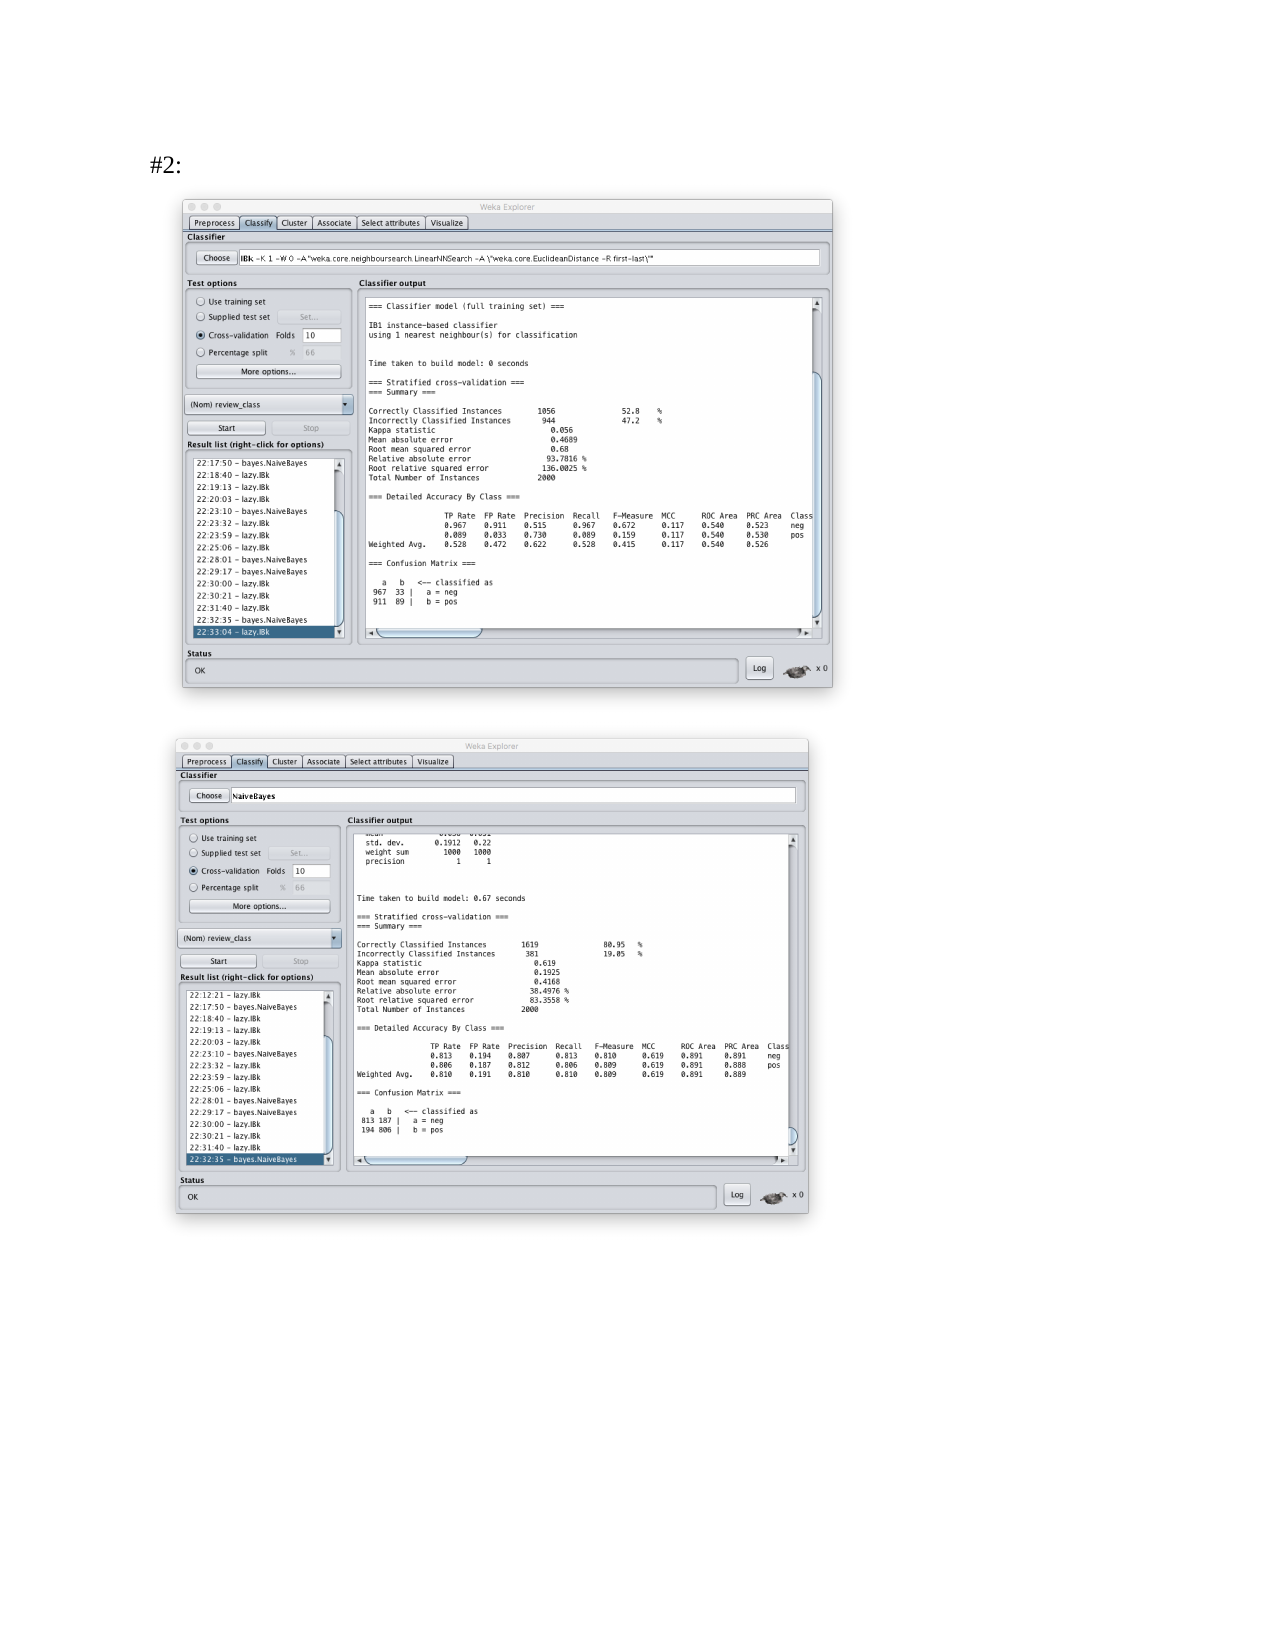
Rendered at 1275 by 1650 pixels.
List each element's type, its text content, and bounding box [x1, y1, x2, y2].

text #2: [150, 150, 1125, 179]
picture [150, 178, 859, 1244]
